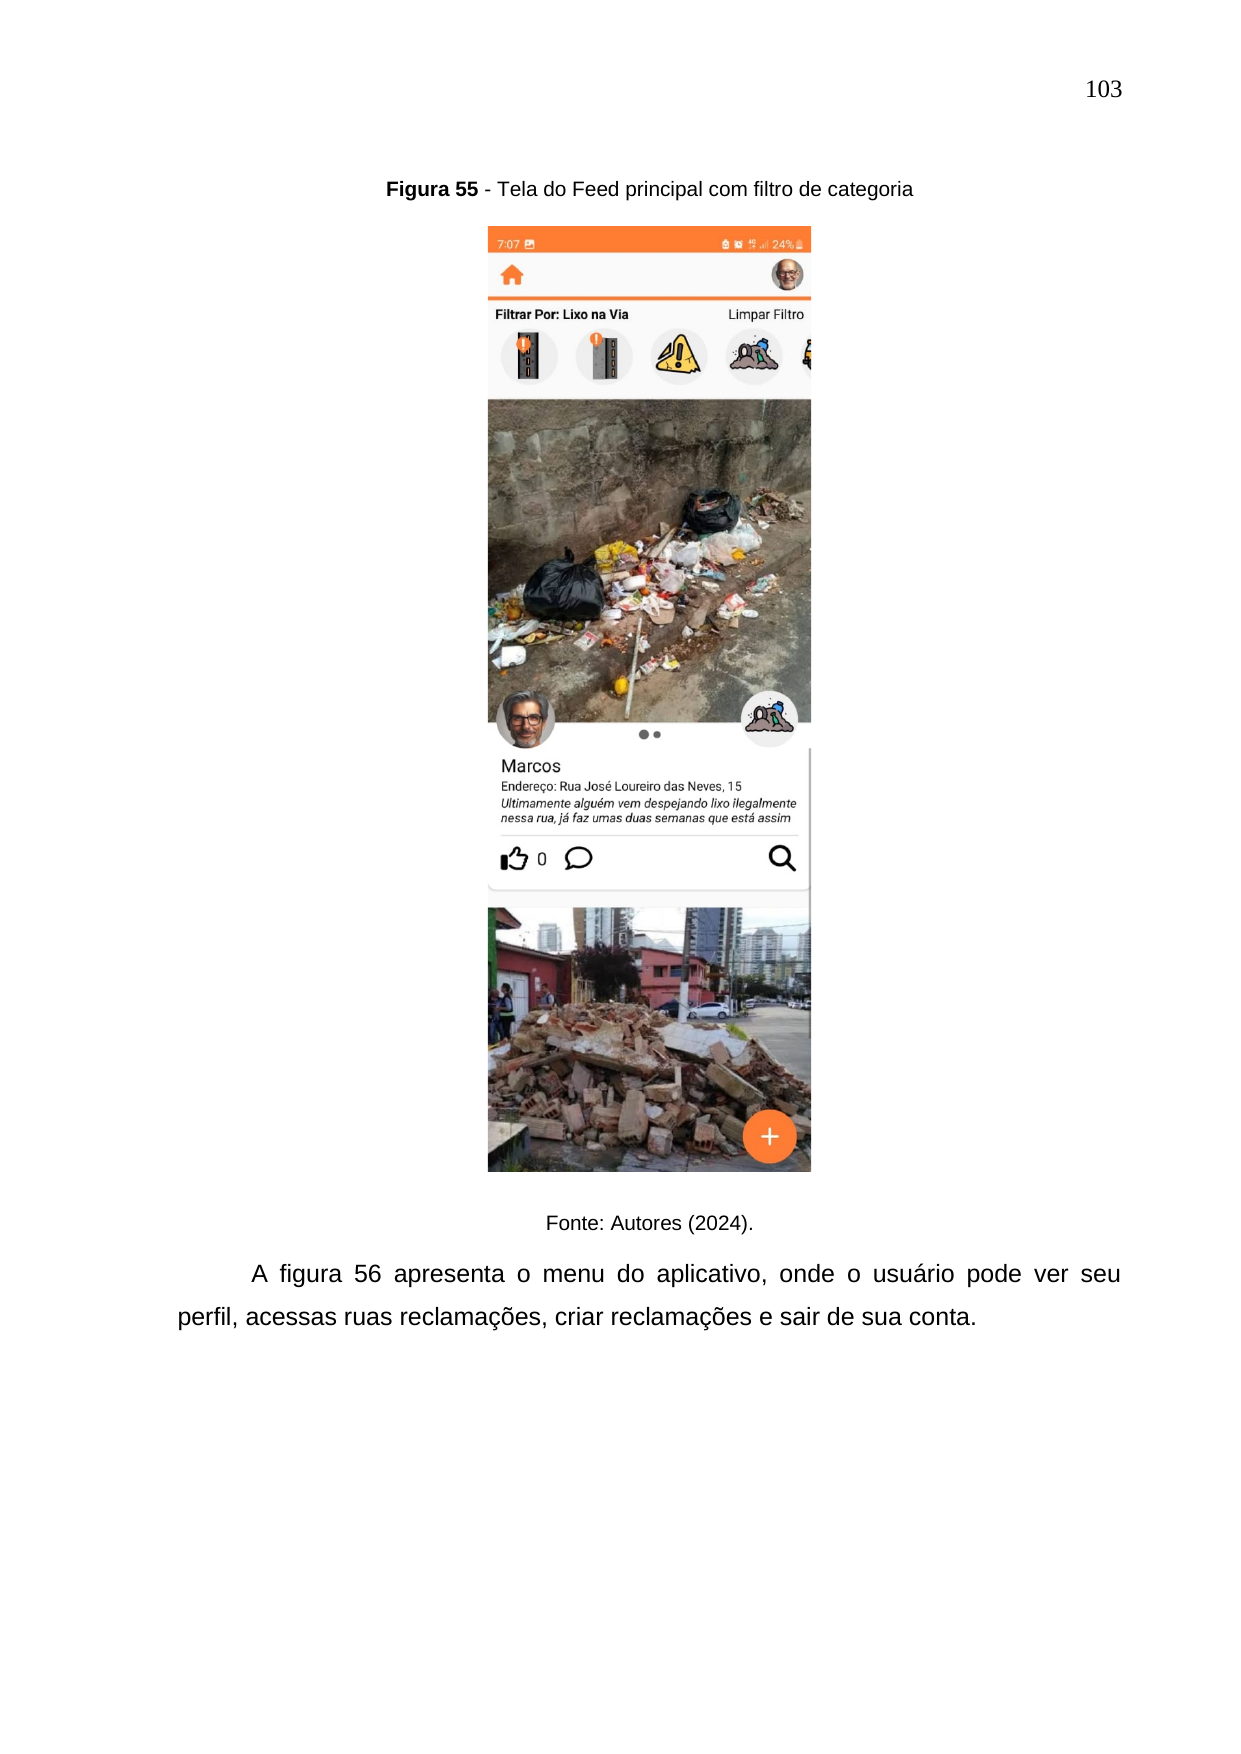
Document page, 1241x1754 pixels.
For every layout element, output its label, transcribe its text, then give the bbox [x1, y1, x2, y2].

picture [487, 226, 812, 1172]
text A figura 56 apresenta o menu do aplicativo, onde o usuário pode ver seu perfil, acessas ruas reclamações, criar reclamações e sair de sua conta. [177, 1259, 1122, 1331]
text Fonte: Autores (2024). [177, 1211, 1122, 1235]
text Figura 55 - Tela do Feed principal com filtro de categoria [177, 177, 1122, 201]
